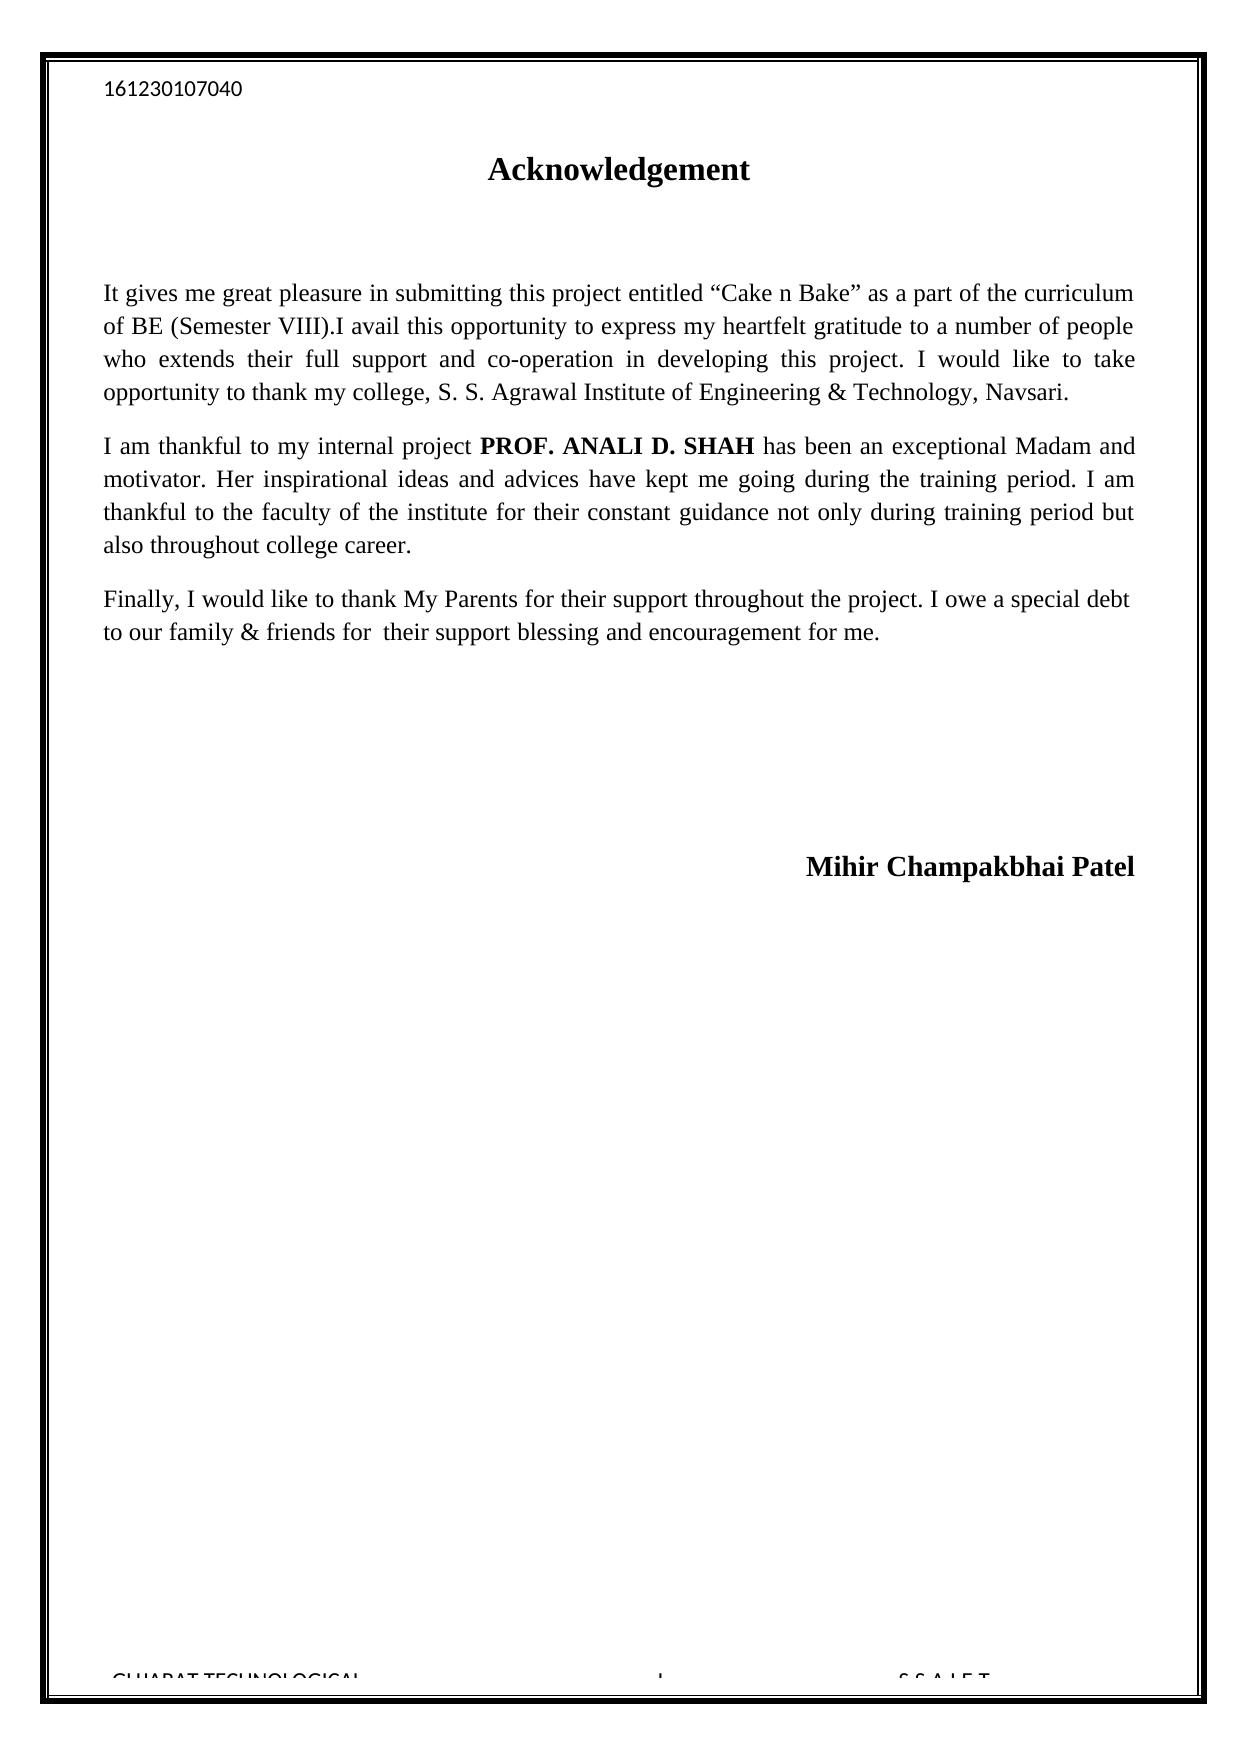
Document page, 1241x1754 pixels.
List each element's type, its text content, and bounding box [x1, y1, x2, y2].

text I am thankful to my internal project PROF. ANALI D. SHAH has been an exceptional Madam and motivator. Her inspirational ideas and advices have kept me going during the training period. I am thankful to the faculty of the institute for their constant guidance not only during training period but also throughout college career. [103, 431, 1136, 559]
subtitle Acknowledgement [259, 149, 978, 187]
text Mihir Champakbhai Patel [806, 849, 1197, 883]
text Finally, I would like to thank My Parents for their support throughout the project. I owe a special debt to our family & friends for their support blessing and encouragement for me. [103, 584, 1133, 646]
text It gives me great pleasure in submitting this project entitled “Cake n Bake” as a part of the curriculum of BE (Semester VIII).I avail this opportunity to express my heartfelt gratitude to a number of people who extends their full support and co-operation in developing this project. I would like to take opportunity to thank my college, S. S. Agrawal Institute of Engineering & Technology, Navsari. [103, 278, 1135, 406]
